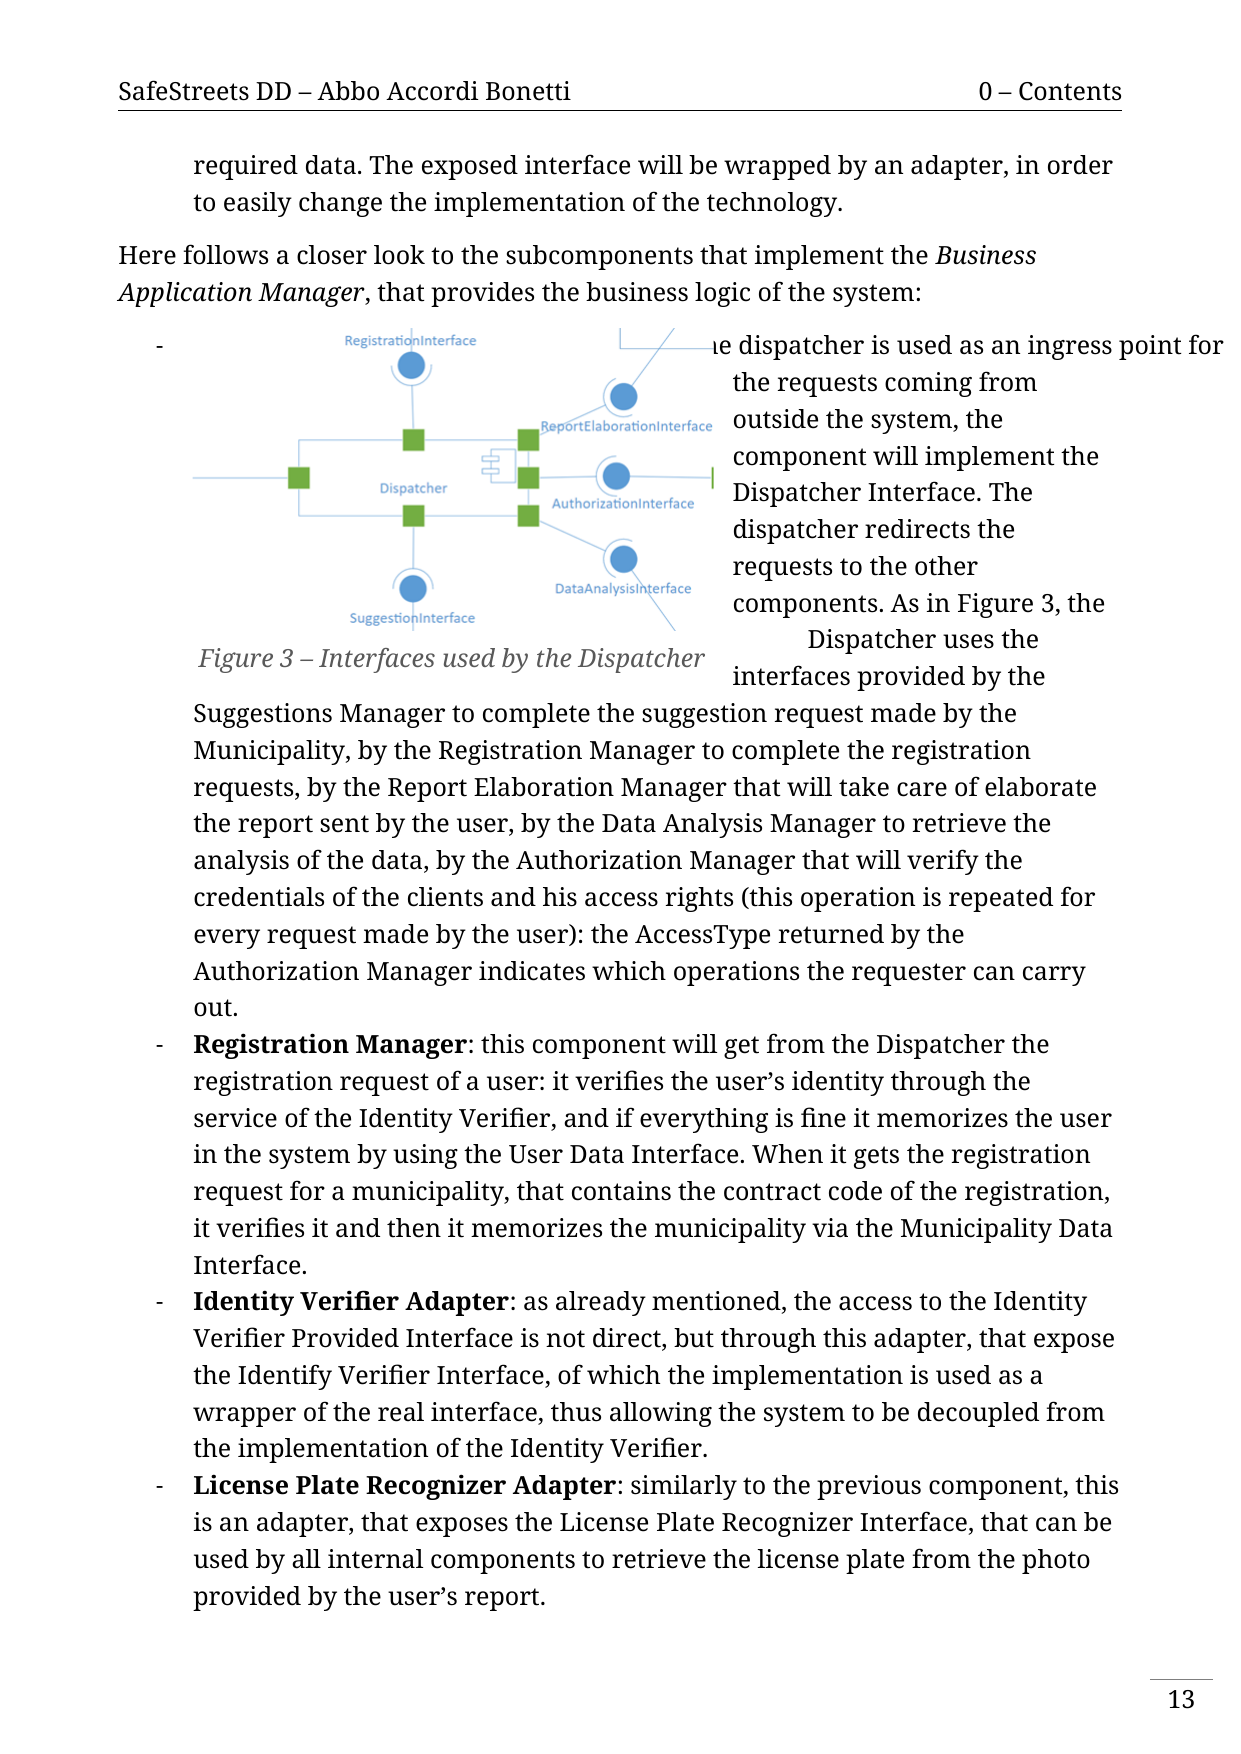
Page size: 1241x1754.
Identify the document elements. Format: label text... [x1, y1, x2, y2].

list Identity Verifier Adapter: as already mentioned, the access to the Identity Verifier Provided Interface is not direct, but through this adapter, that expose the Identify Verifier Interface, of which the implementation is used as a wrapper of the real interface, thus allowing the system to be decoupled from the implementation of the Identity Verifier. [156, 1284, 1122, 1465]
list License Plate Recognizer Adapter: similarly to the previous component, this is an adapter, that exposes the License Plate Recognizer Interface, that can be used by all internal components to retrieve the license plate from the photo provided by the user’s report. [156, 1468, 1122, 1612]
picture [192, 328, 714, 631]
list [156, 148, 1122, 218]
list Dispatcher: the figure makes it clear that the dispatcher is used as an ingress point for the requests coming from outside the system, the component will implement the Dispatcher Interface. The dispatcher redirects the requests to the other components. As in Figure 3, the Dispatcher uses the interfaces provided by the Suggestions Manager to complete the suggestion request made by the Municipality, by the Registration Manager to complete the registration requests, by the Report Elaboration Manager that will take care of elaborate the report sent by the user, by the Data Analysis Manager to retrieve the analysis of the data, by the Authorization Manager that will verify the credentials of the clients and his access rights (this operation is repeated for every request made by the user): the AccessType returned by the Authorization Manager indicates which operations the requester can carry out. [156, 328, 1122, 1024]
text Here follows a closer look to the subcomponents that implement the Business Application Manager, that provides the business logic of the system: [118, 238, 1122, 309]
list Registration Manager: this component will get from the Dispatcher the registration request of a user: it verifies the user’s identity through the service of the Identity Verifier, and if everything is fine it memorizes the user in the system by using the User Data Interface. When it gets the registration request for a municipality, that contains the contract code of the registration, it verifies it and then it memorizes the municipality via the Municipality Data Interface. [156, 1027, 1122, 1281]
